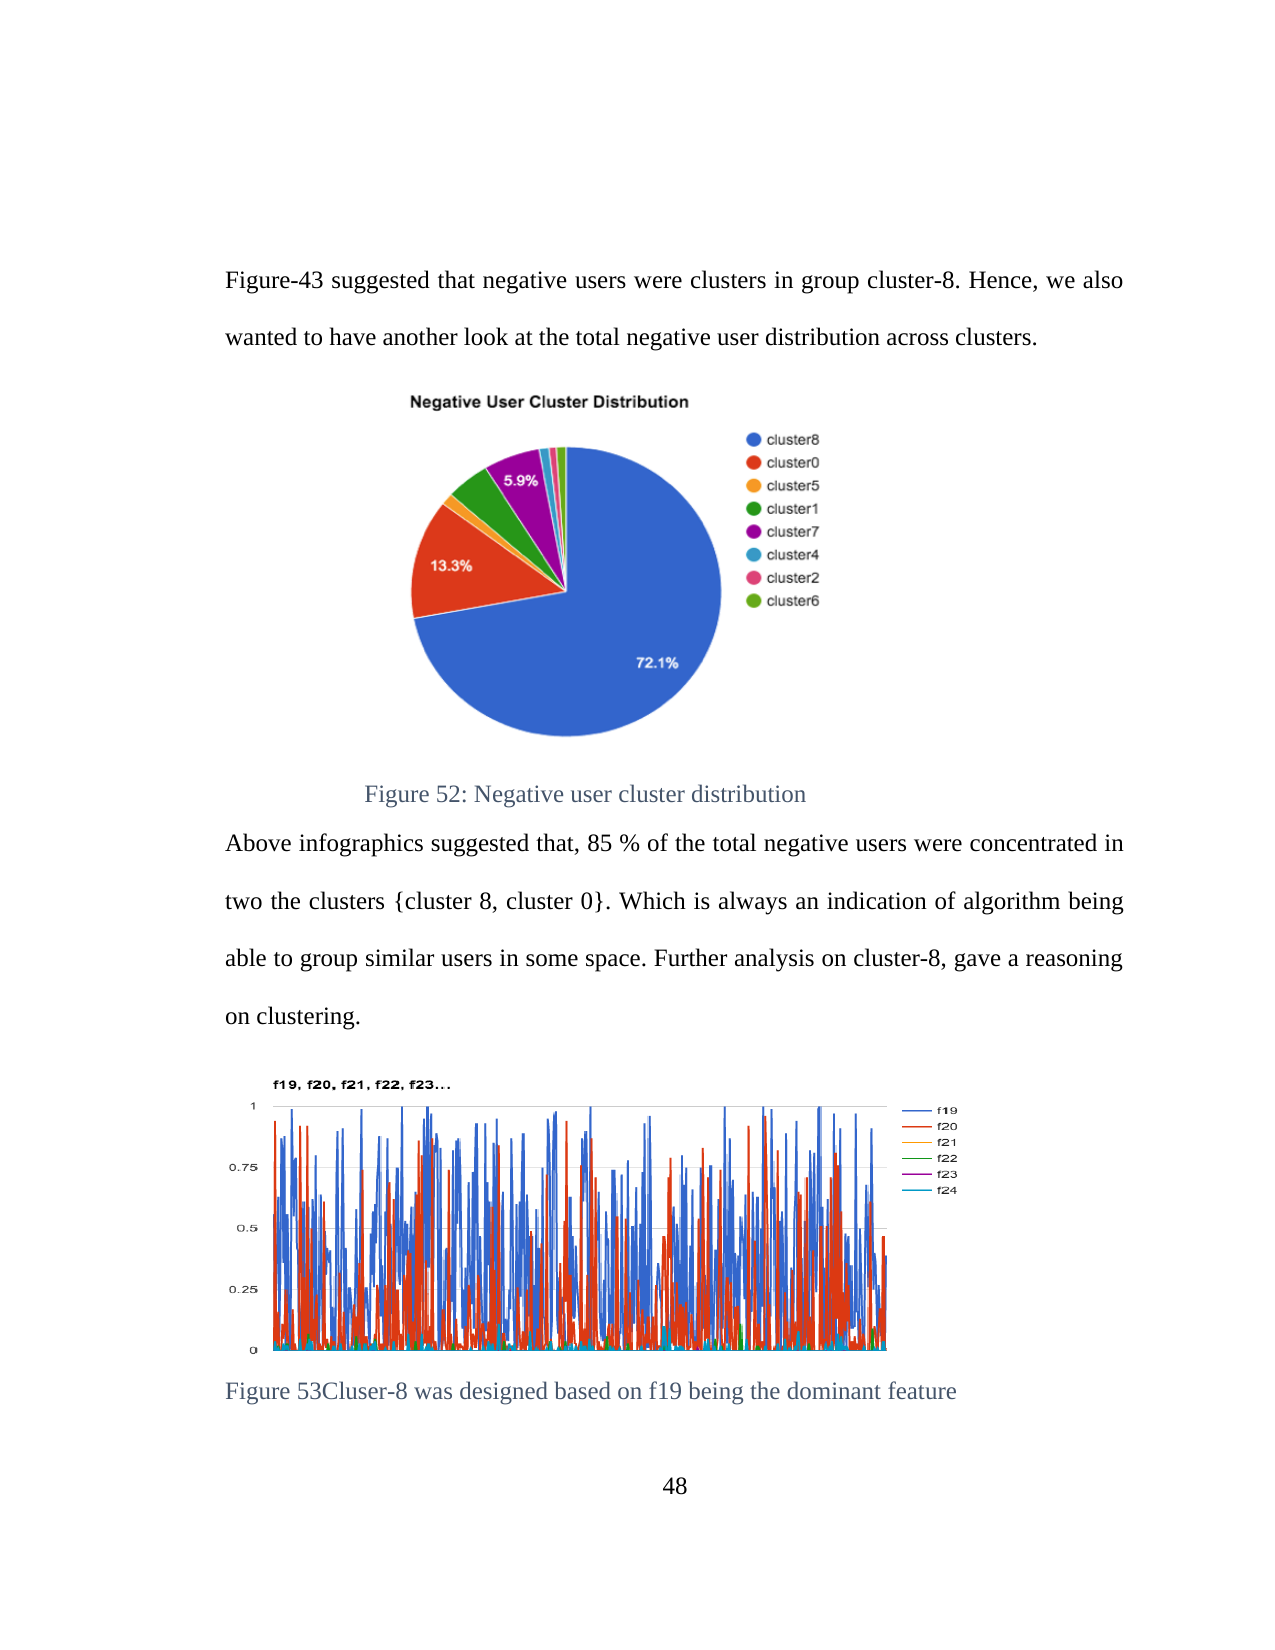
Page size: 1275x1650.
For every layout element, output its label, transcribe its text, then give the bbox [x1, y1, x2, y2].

picture [368, 380, 908, 751]
text Figure 52: Negative user cluster distribution [225, 779, 1125, 808]
text Figure-43 suggested that negative users were clusters in group cluster-8. Hence, we also wanted to have another look at the total negative user distribution across clusters. [225, 265, 1125, 351]
text Above infographics suggested that, 85 % of the total negative users were concentrated in two the clusters {cluster 8, cluster 0}. Which is always an indication of algorithm being able to group similar users in some space. Further analysis on cluster-8, gave a reasoning on clustering. [225, 828, 1125, 1030]
picture [225, 1058, 1041, 1377]
text Figure 53Cluser-8 was designed based on f19 being the dominant feature [225, 1376, 1125, 1405]
